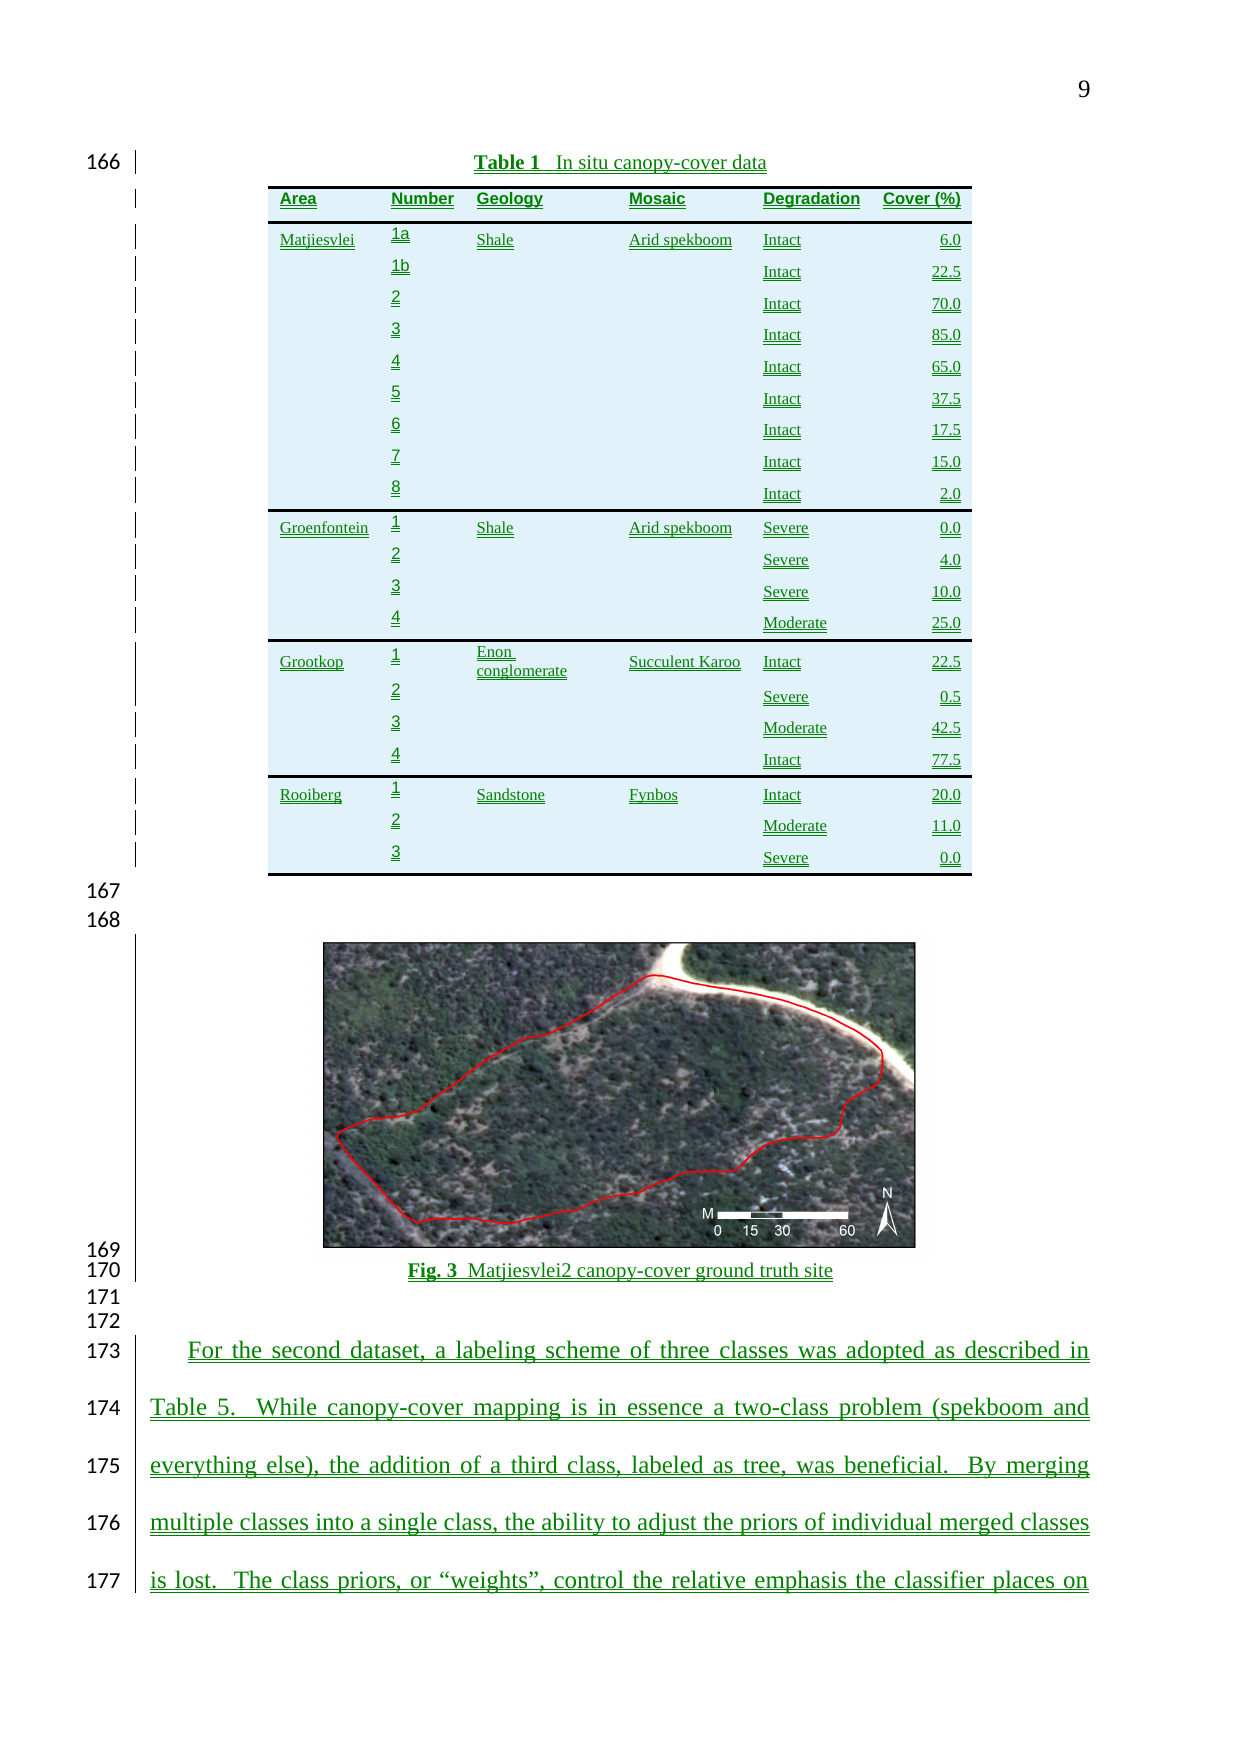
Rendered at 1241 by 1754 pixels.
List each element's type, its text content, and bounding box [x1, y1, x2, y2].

text 31 [150, 1421, 1090, 1474]
text 31 [150, 1478, 1090, 1532]
text 31 [150, 1335, 1090, 1417]
text 1 [150, 150, 1090, 174]
picture [309, 933, 931, 1258]
text 3 [150, 1258, 1090, 1282]
text 31 [150, 1536, 1090, 1593]
